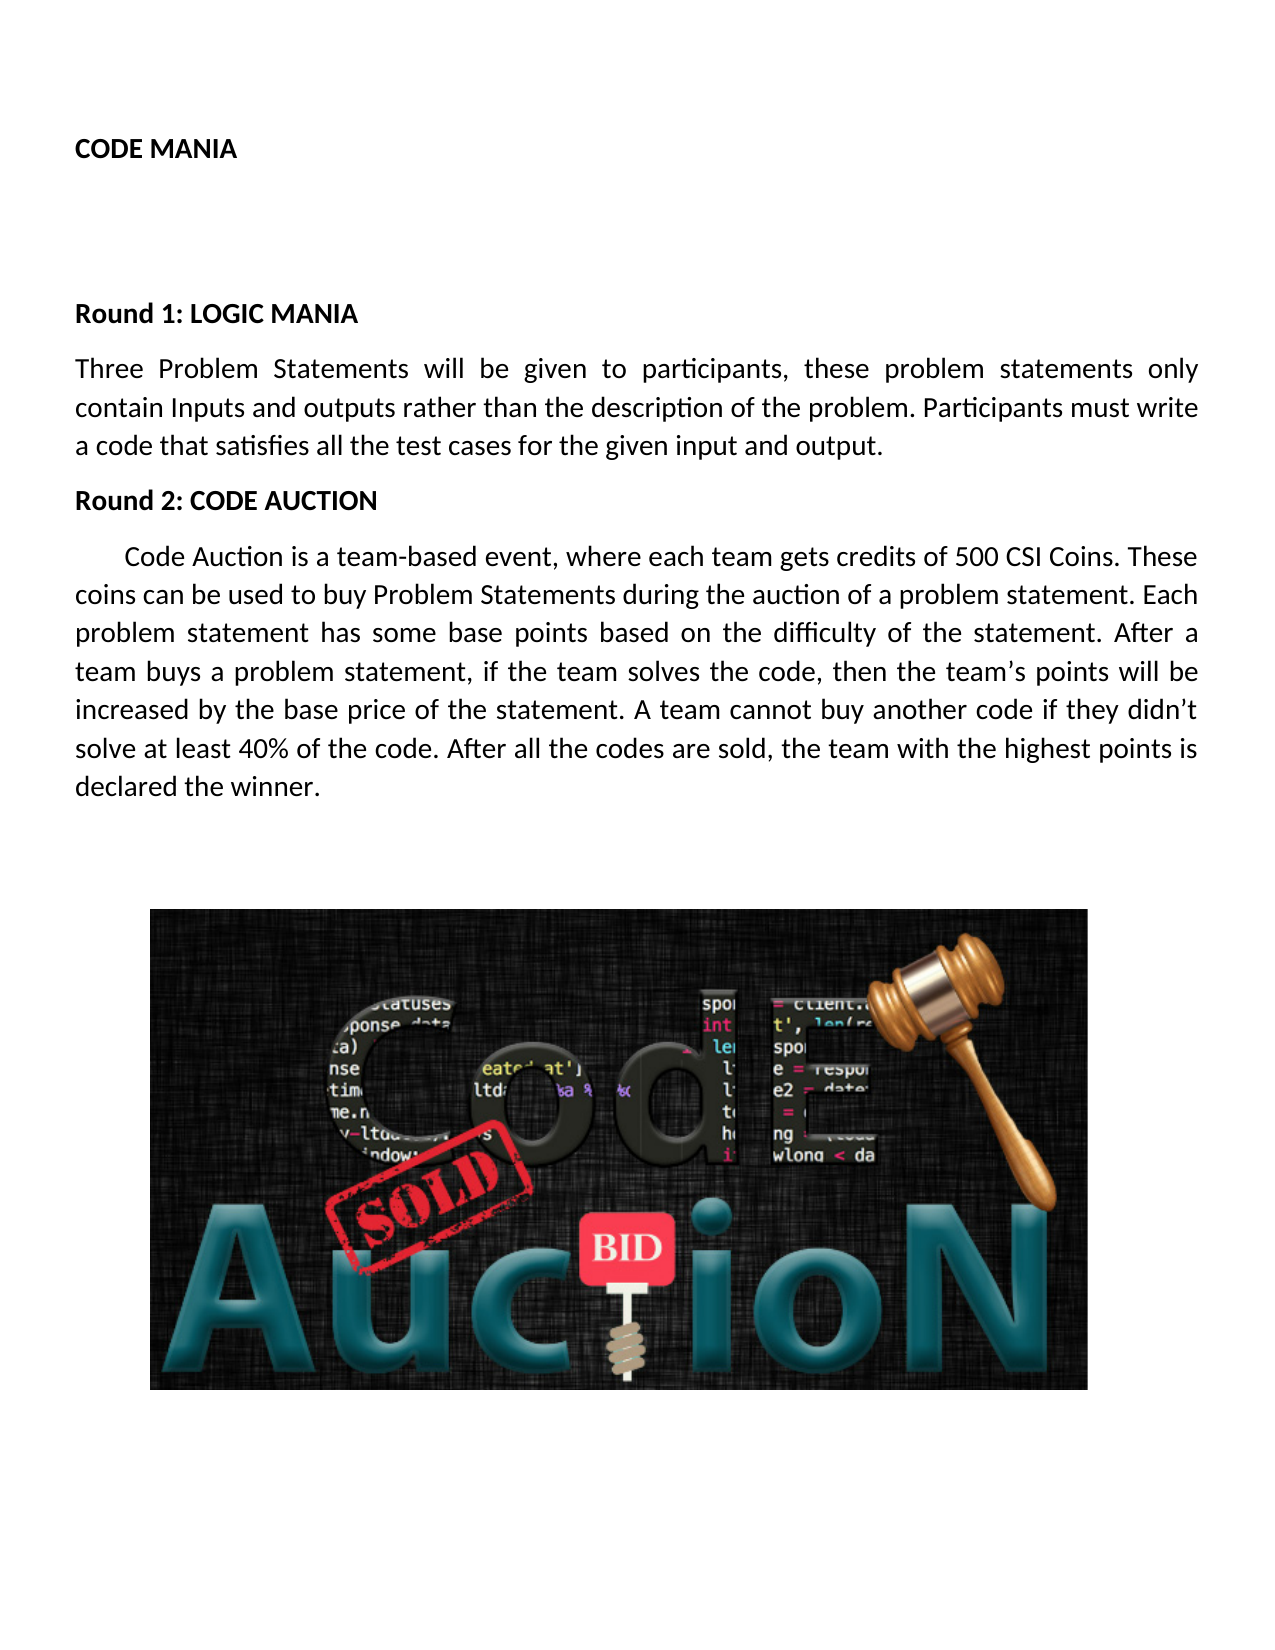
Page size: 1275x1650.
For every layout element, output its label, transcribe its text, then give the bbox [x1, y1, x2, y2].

text Code Auction is a team-based event, where each team gets credits of 500 CSI Coins. These coins can be used to buy Problem Statements during the auction of a problem statement. Each problem statement has some base points based on the difficulty of the statement. After a team buys a problem statement, if the team solves the code, then the team’s points will be increased by the base price of the statement. A team cannot buy another code if they didn’t solve at least 40% of the code. After all the codes are sold, the team with the highest points is declared the winner. [75, 538, 1200, 804]
text CODE MANIA [75, 130, 1200, 166]
text Three Problem Statements will be given to participants, these problem statements only contain Inputs and outputs rather than the description of the problem. Participants must write a code that satisfies all the test cases for the given input and output. [75, 351, 1200, 463]
picture [150, 909, 1087, 1390]
text Round 2: CODE AUCTION [75, 482, 1200, 518]
text Round 1: LOGIC MANIA [75, 295, 1200, 331]
